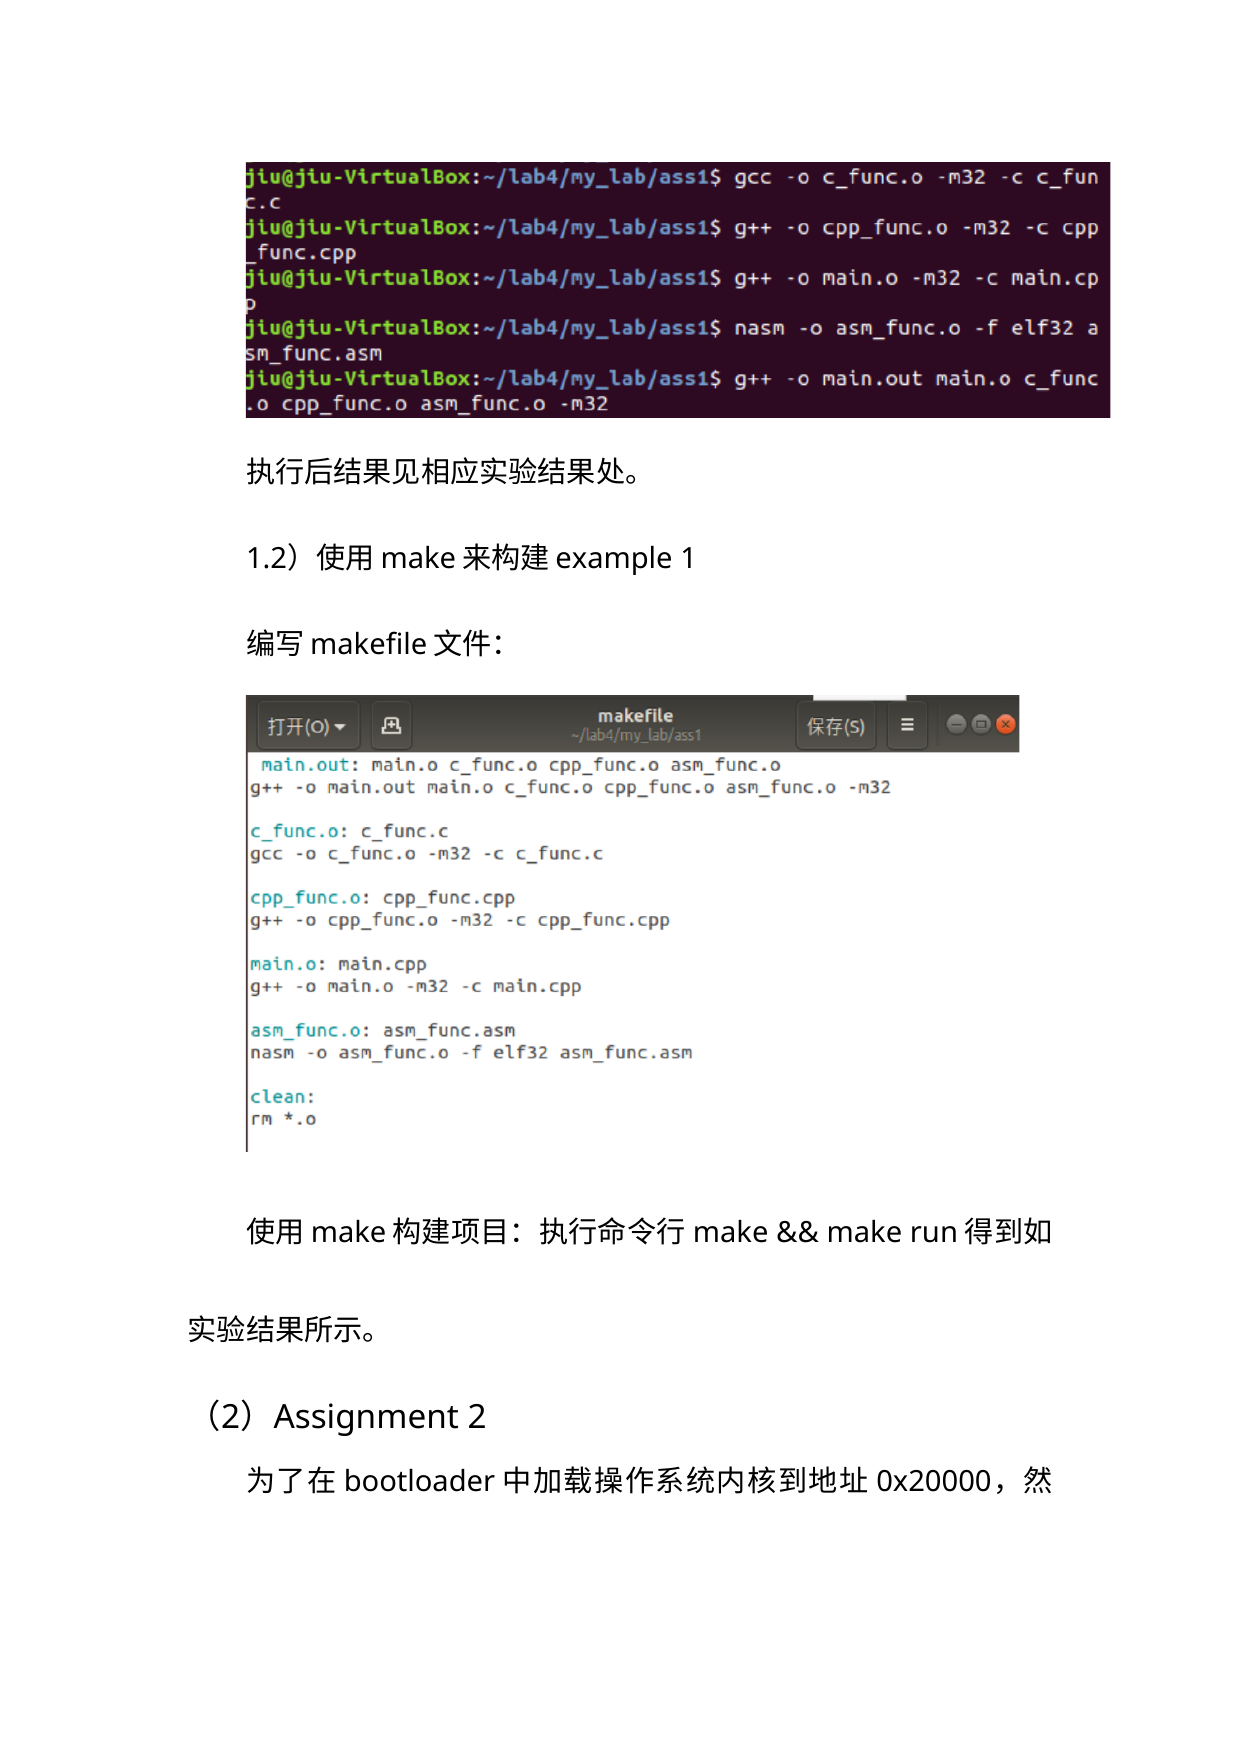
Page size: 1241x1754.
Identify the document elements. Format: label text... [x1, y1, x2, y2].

picture [245, 695, 1020, 1152]
text 编写makefile文件： [187, 609, 1053, 674]
text 使用make构建项目：执行命令行make && make run得到如实验结果所示。 [187, 1198, 1053, 1360]
text （2）Assignment 2 [187, 1381, 1053, 1446]
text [187, 1446, 1053, 1511]
text 执行后结果见相应实验结果处。 [187, 437, 1053, 502]
text 1.2）使用make来构建example 1 [187, 523, 1053, 588]
picture [245, 162, 1111, 418]
